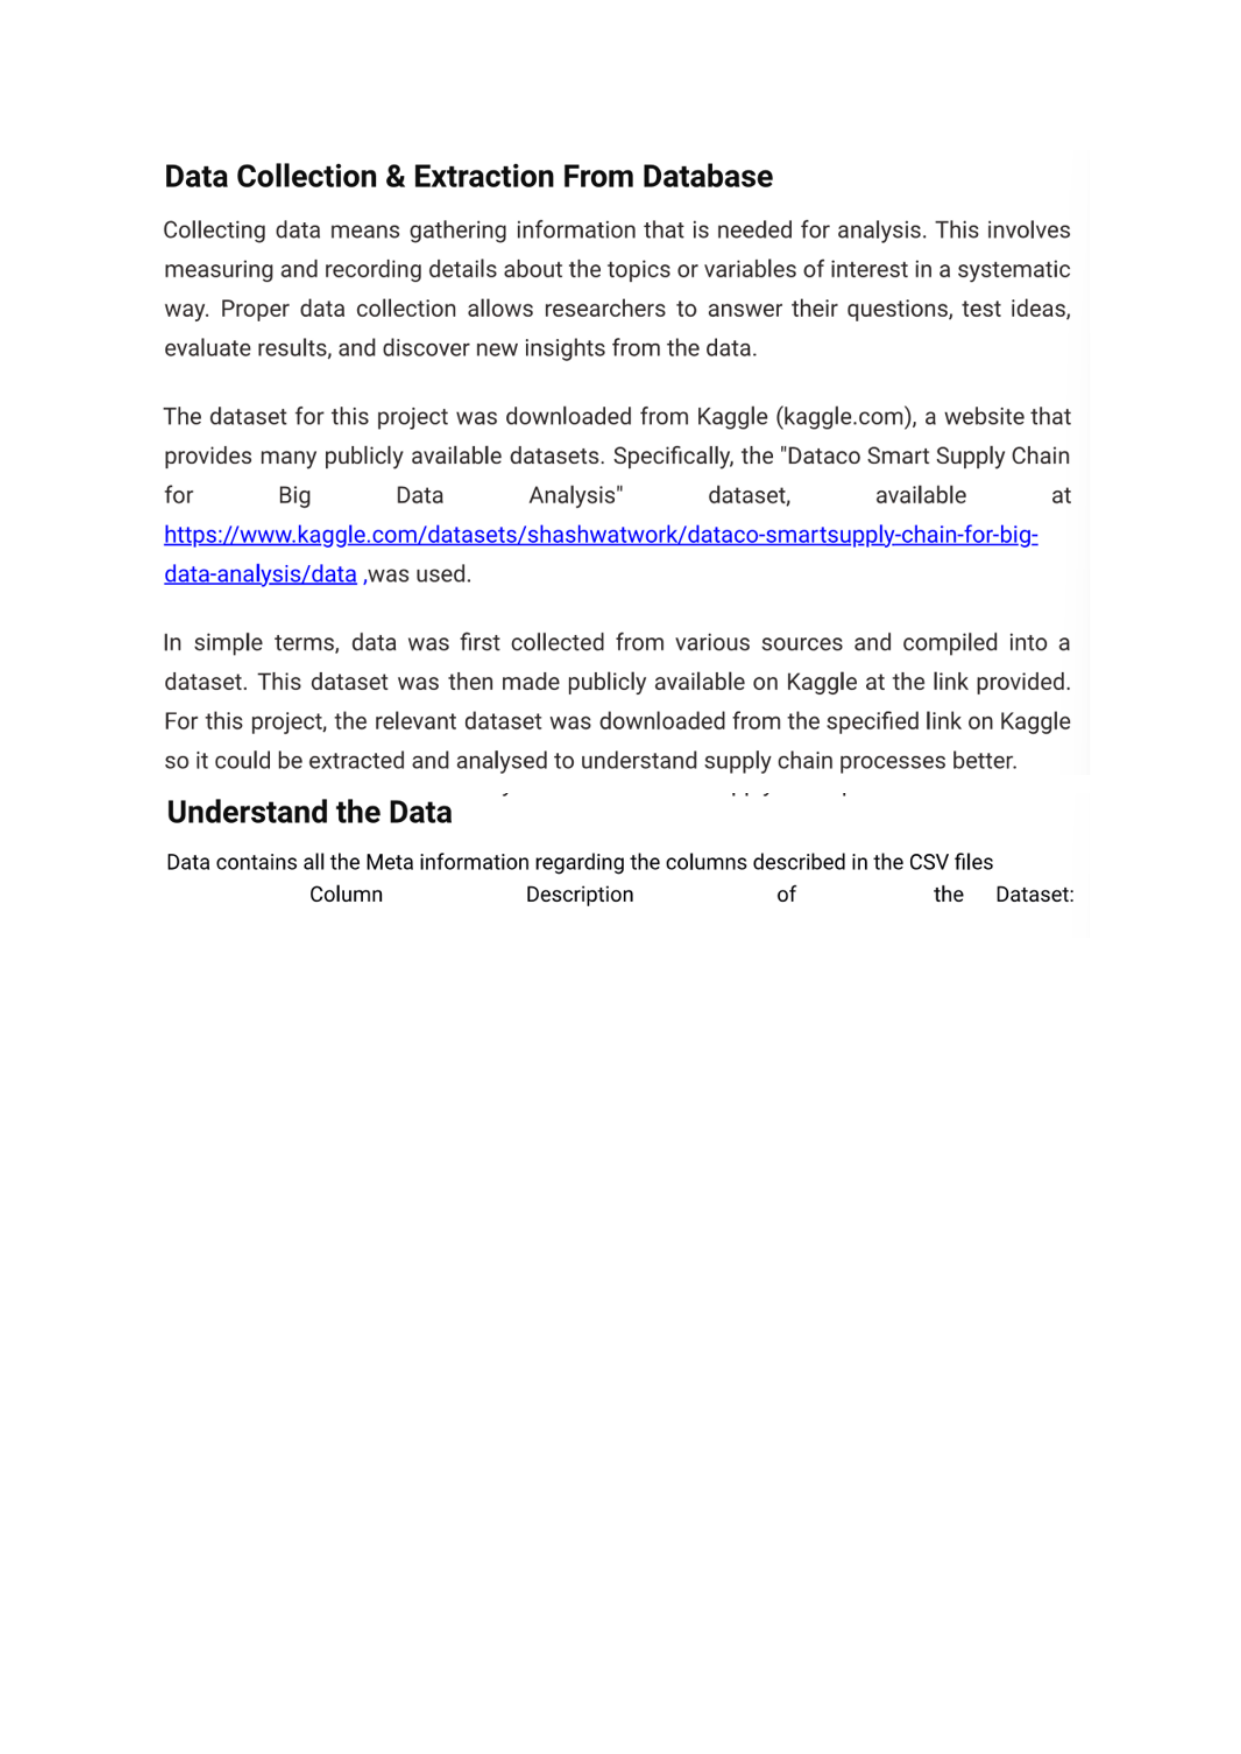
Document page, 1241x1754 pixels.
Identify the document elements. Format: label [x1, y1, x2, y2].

picture [150, 150, 1091, 775]
picture [150, 793, 1091, 938]
